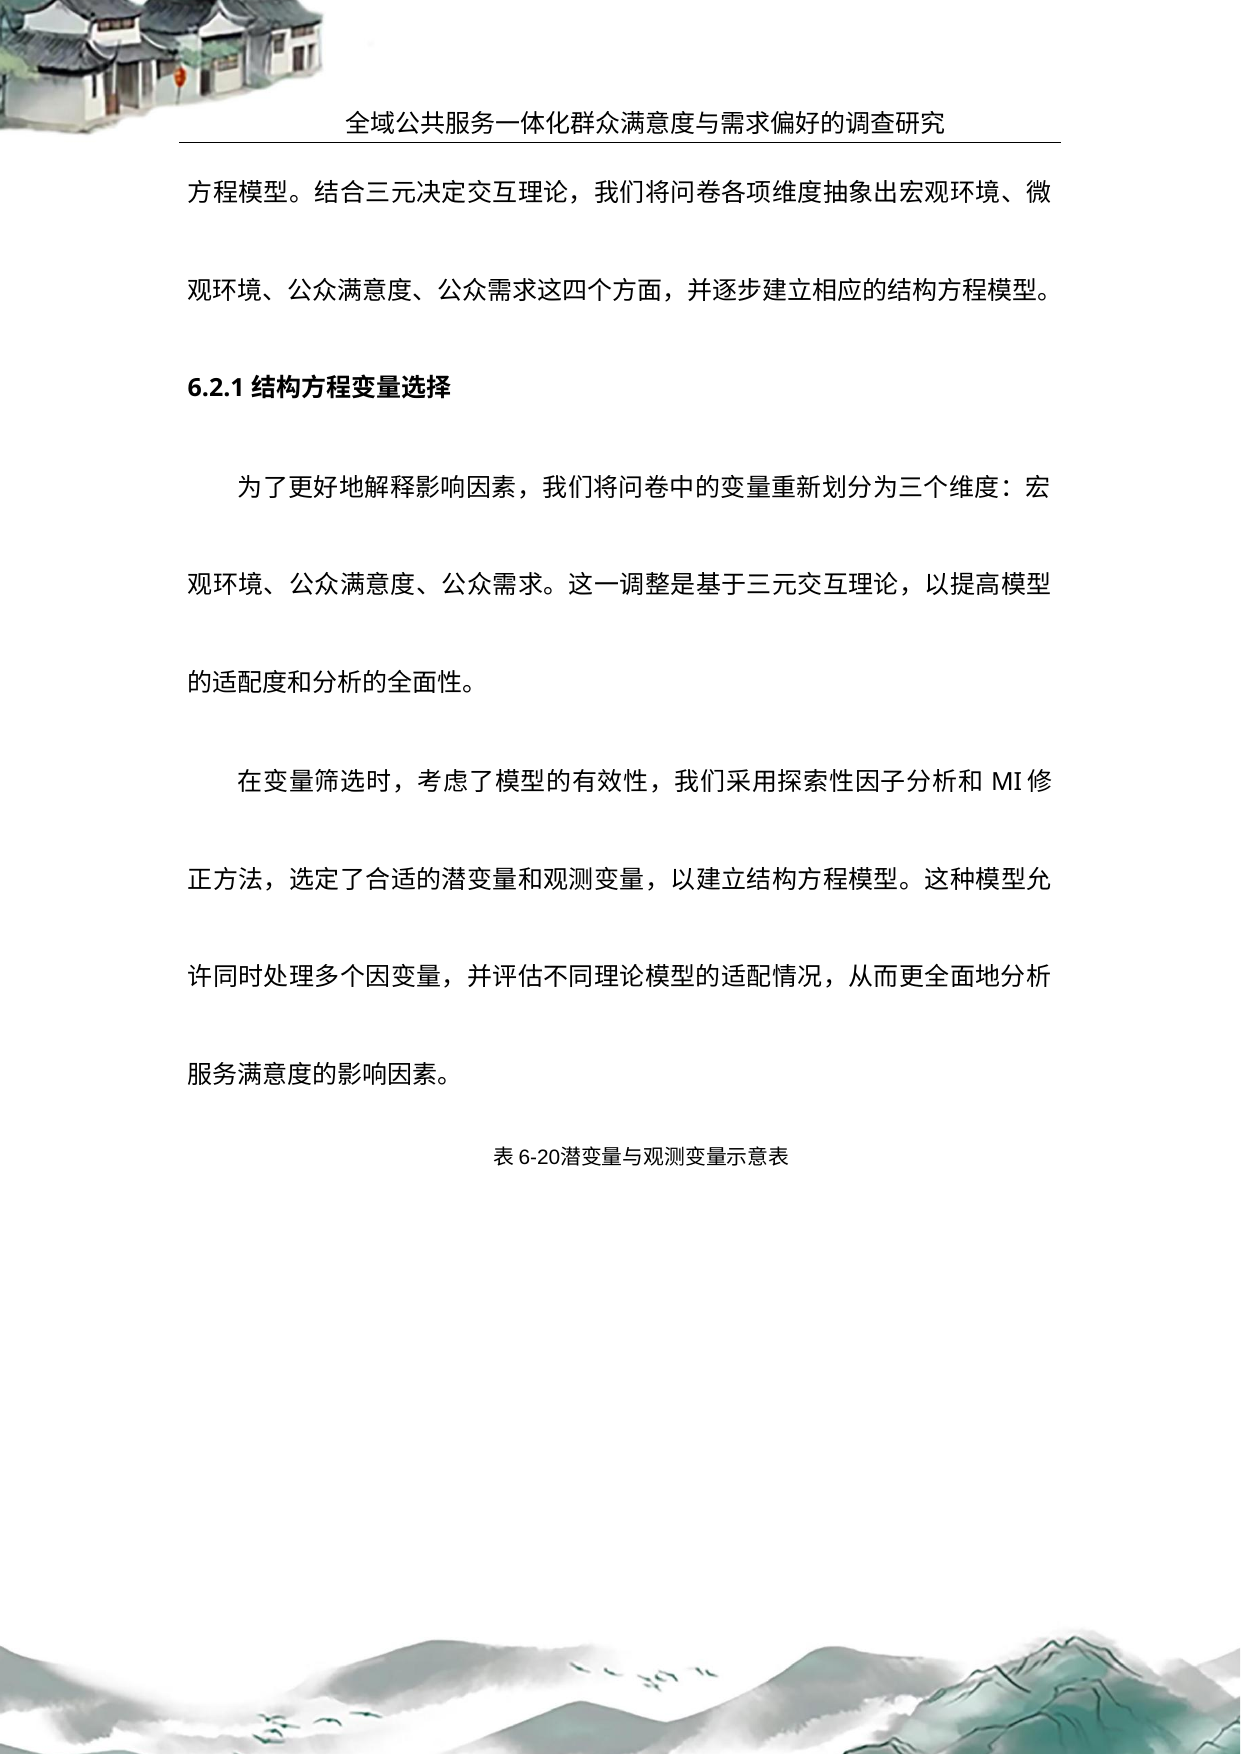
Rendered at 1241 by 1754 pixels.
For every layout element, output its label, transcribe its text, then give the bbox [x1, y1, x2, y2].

text 表 6-10潜变量与观测变量示意表 [187, 1139, 1053, 1172]
text 在变量筛选时，考虑了模型的有效性，我们采用探索性因子分析和MI修正方法，选定了合适的潜变量和观测变量，以建立结构方程模型。这种模型允许同时处理多个因变量，并评估不同理论模型的适配情况，从而更全面地分析服务满意度的影响因素。 [187, 747, 1053, 1105]
text 为了更好地解释影响因素，我们将问卷中的变量重新划分为三个维度：宏观环境、公众满意度、公众需求。这一调整是基于三元交互理论，以提高模型的适配度和分析的全面性。 [187, 453, 1053, 713]
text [187, 158, 1053, 418]
picture [0, 0, 1241, 1754]
